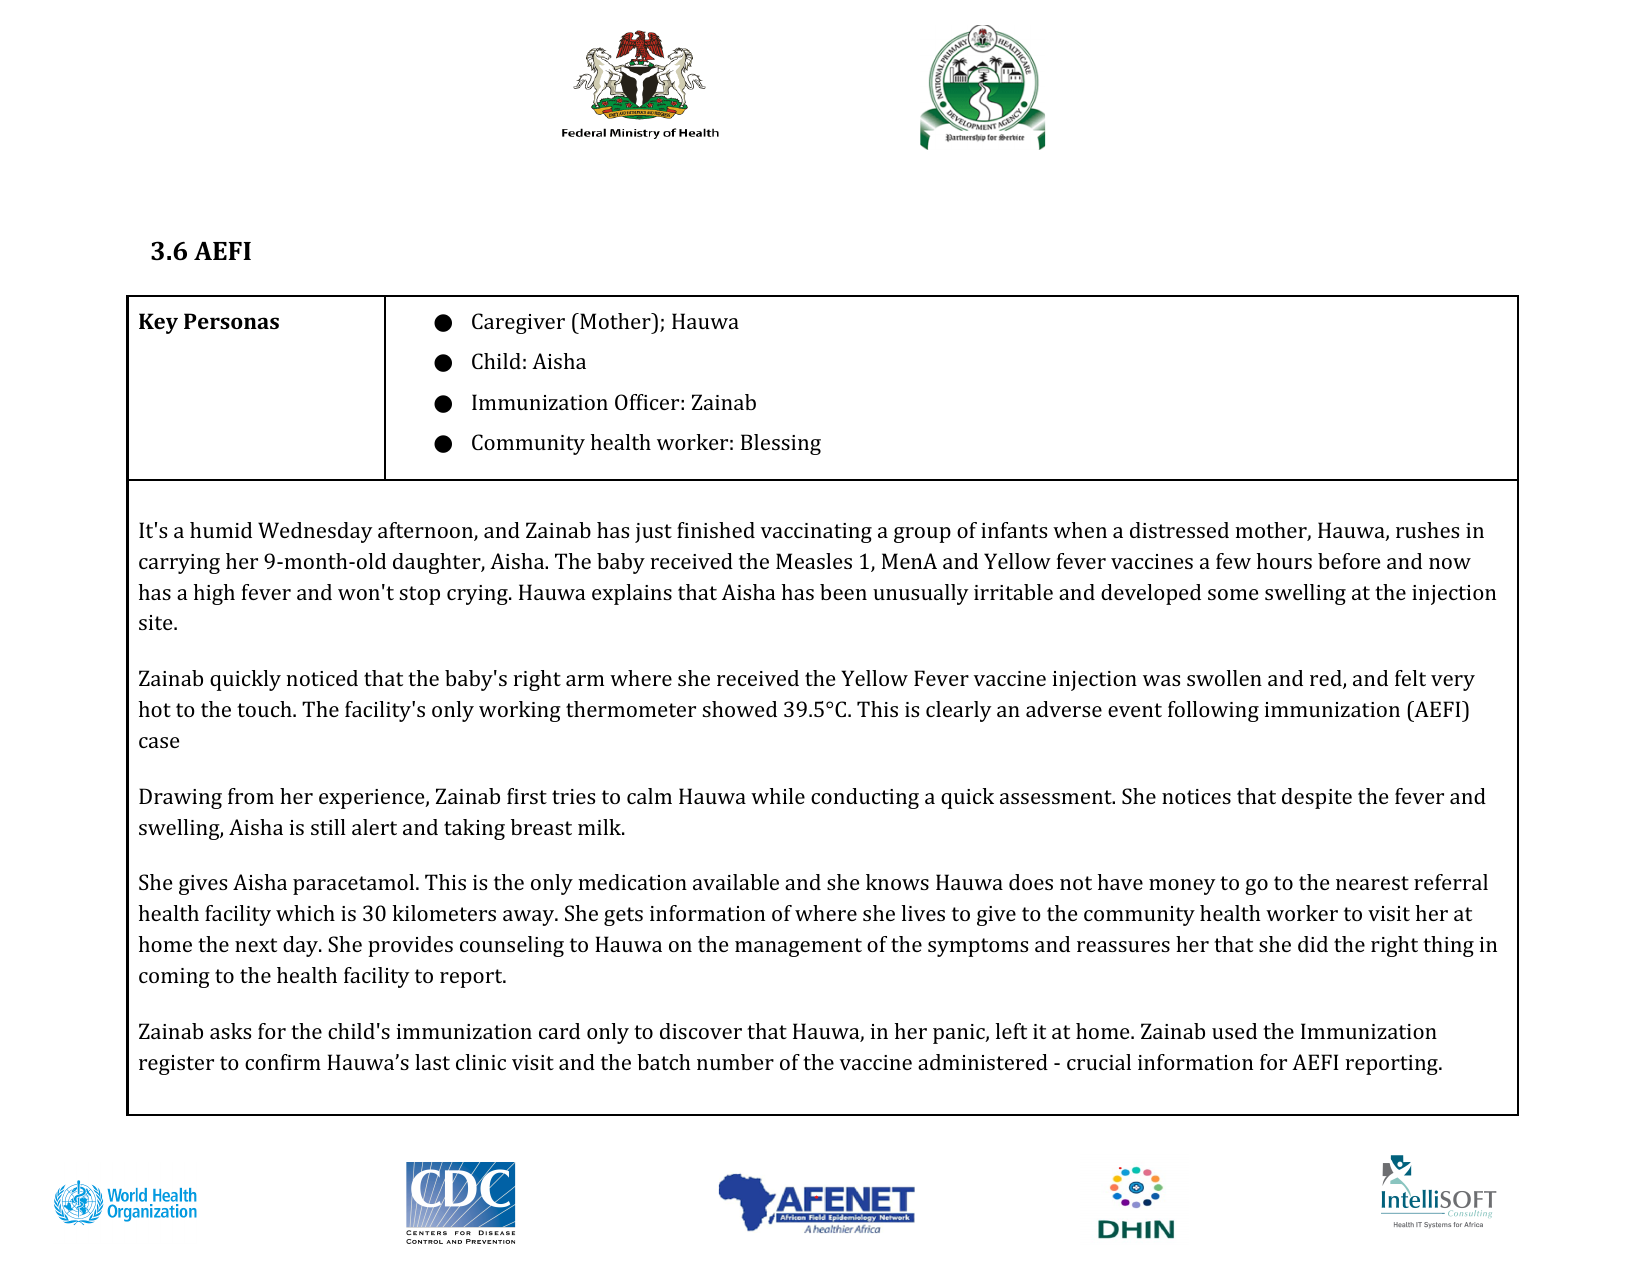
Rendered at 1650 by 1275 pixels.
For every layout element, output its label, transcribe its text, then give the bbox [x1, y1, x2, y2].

picture [53, 1162, 197, 1244]
table_header Caregiver (Mother); Hauwa Child: Aisha Immunization Officer: Zainab Community health worker: Blessing [386, 297, 1517, 479]
picture [1079, 1152, 1189, 1245]
picture [406, 1162, 515, 1244]
picture [718, 1160, 917, 1239]
table_header Key Personas [129, 297, 384, 479]
picture [1375, 1152, 1500, 1232]
picture [920, 25, 1046, 150]
subtitle 3.6 AEFI [150, 235, 1500, 267]
picture [561, 25, 719, 150]
